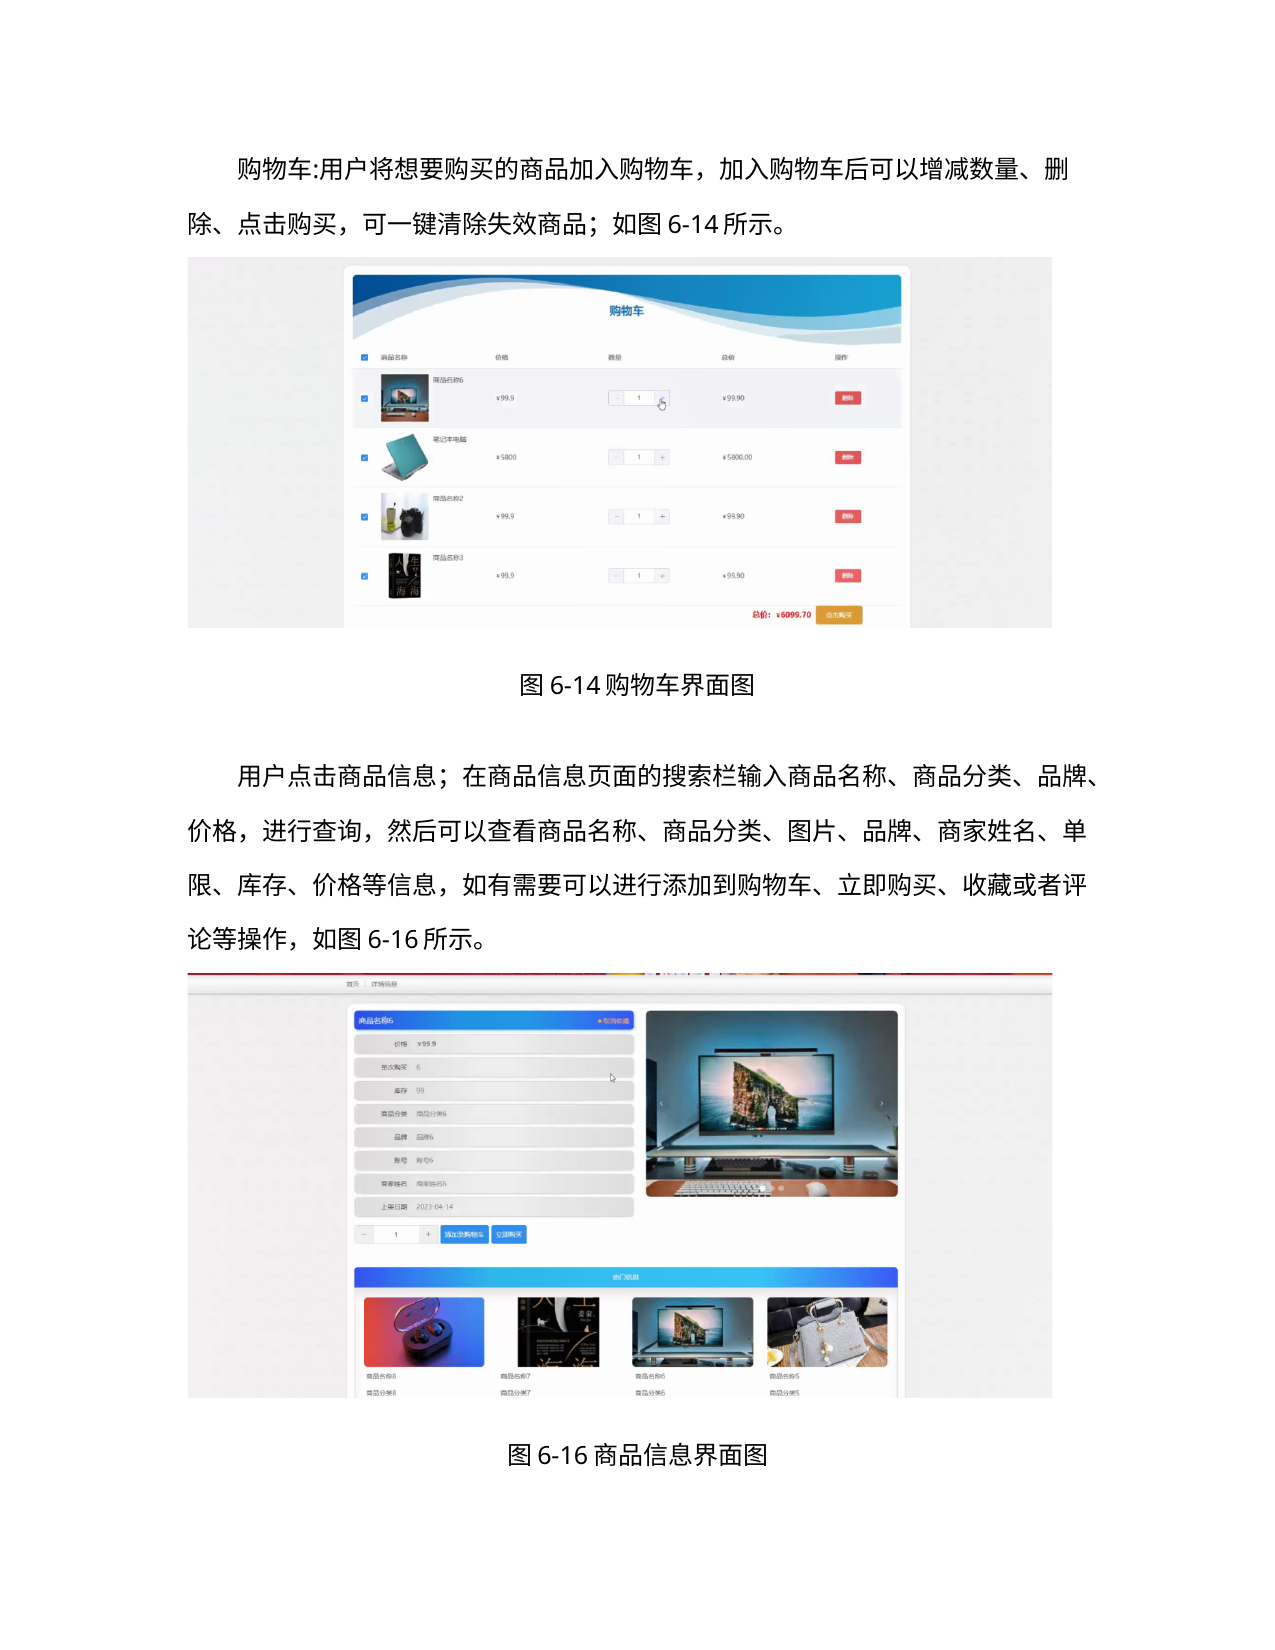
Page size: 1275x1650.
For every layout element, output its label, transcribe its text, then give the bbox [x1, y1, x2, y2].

picture [187, 257, 1052, 628]
text 图6-14购物车界面图 [187, 666, 1087, 702]
text 图6-16商品信息界面图 [187, 1436, 1087, 1472]
picture [187, 973, 1053, 1398]
